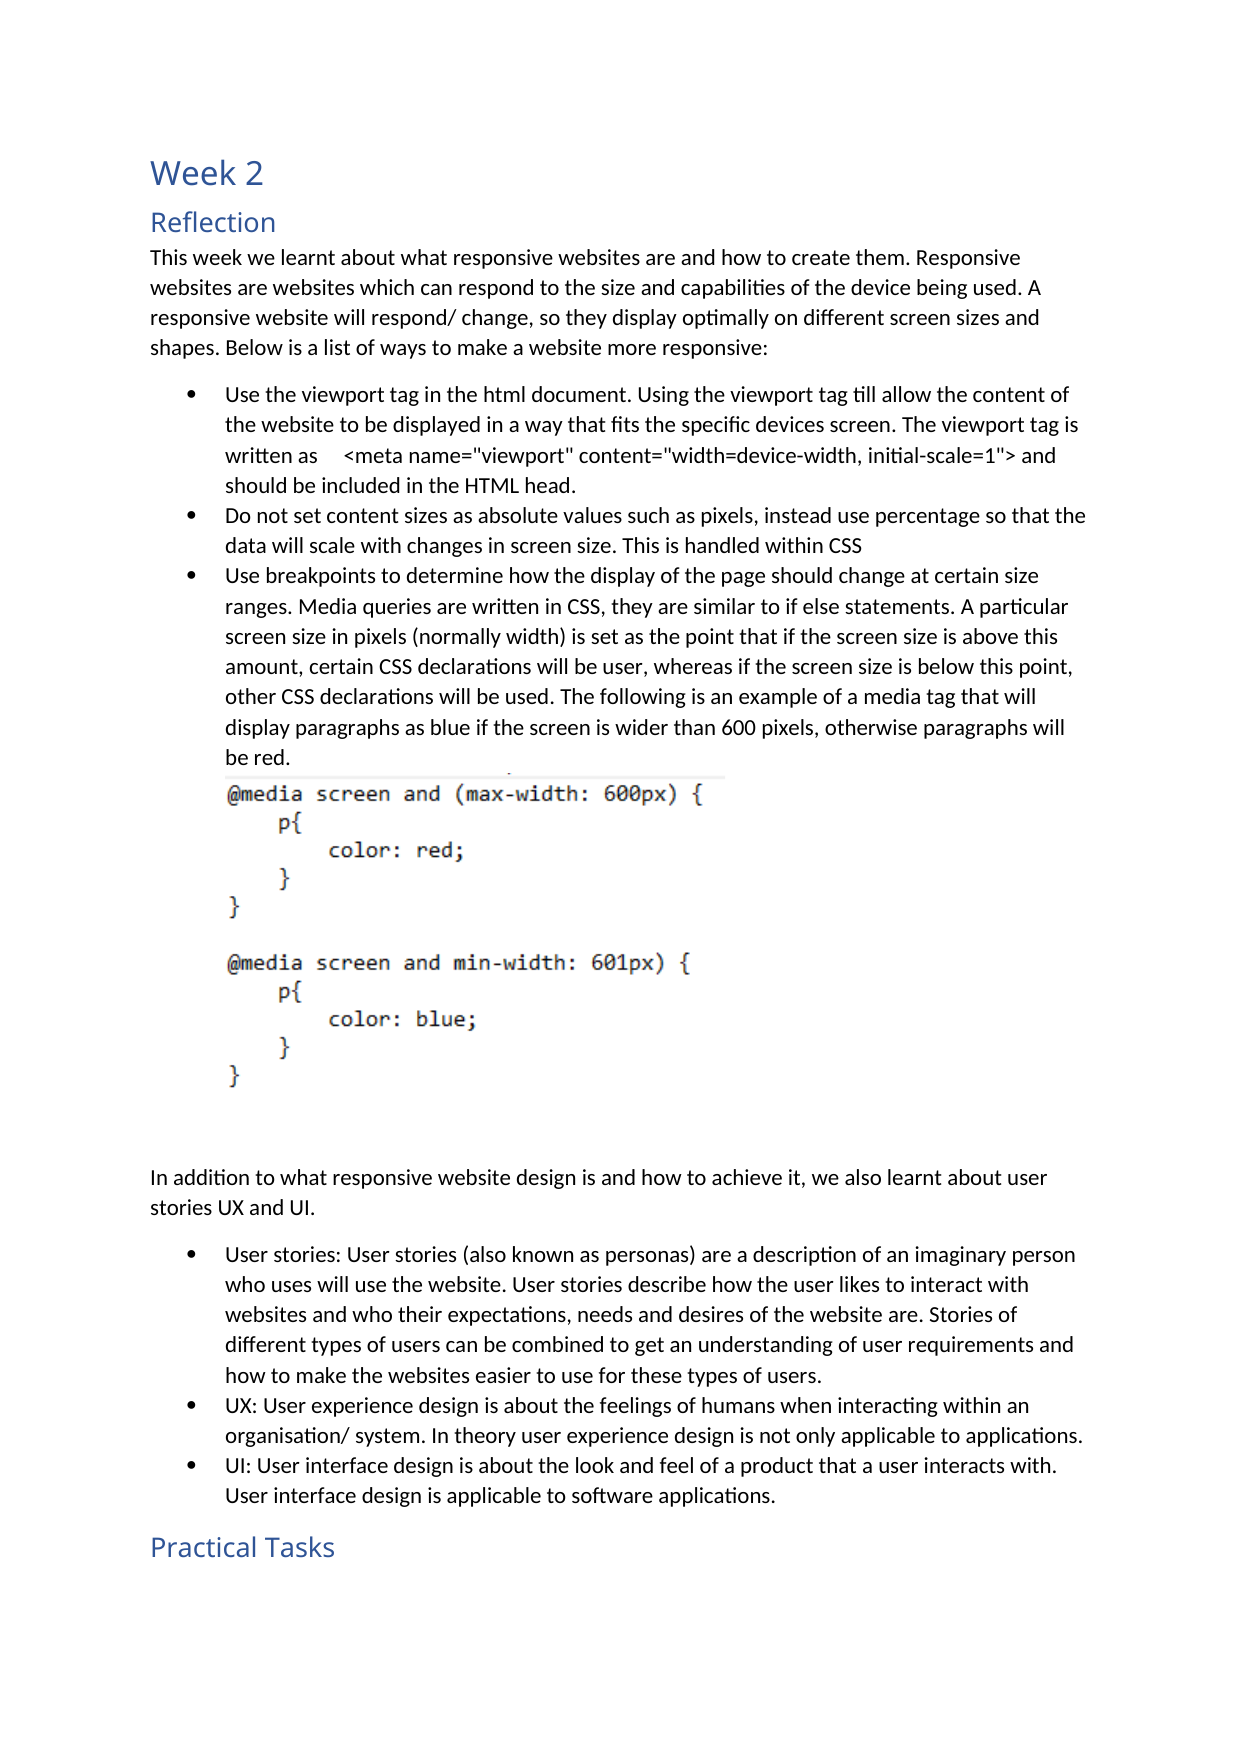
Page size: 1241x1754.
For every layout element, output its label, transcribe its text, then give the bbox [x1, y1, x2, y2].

text In addition to what responsive website design is and how to achieve it, we also learnt about user stories UX and UI. [150, 1163, 1090, 1221]
list Do not set content sizes as absolute values such as pixels, instead use percentage so that the data will scale with changes in screen size. This is handled within CSS [187, 501, 1090, 559]
list User stories: User stories (also known as personas) are a description of an imaginary person who uses will use the website. User stories describe how the user likes to interact with websites and who their expectations, needs and desires of the website are. Stories of different types of users can be combined to get an understanding of user requirements and how to make the websites easier to use for these types of users. [187, 1240, 1090, 1389]
text This week we learnt about what responsive websites are and how to create them. Responsive websites are websites which can respond to the size and capabilities of the device being used. A responsive website will respond/ change, so they display optimally on different screen sizes and shapes. Below is a list of ways to make a website more responsive: [150, 243, 1090, 362]
picture [225, 773, 725, 1114]
list UI: User interface design is about the look and feel of a product that a user interacts with. User interface design is applicable to software applications. [187, 1451, 1090, 1509]
list Use the viewport tag in the html document. Using the viewport tag till allow the content of the website to be displayed in a way that fits the specific devices screen. The viewport tag is written as <meta name="viewport" content="width=device-width, initial-scale=1"> and should be included in the HTML head. [187, 380, 1090, 499]
subtitle Week 2 [150, 150, 1090, 195]
subtitle Practical Tasks [150, 1528, 1090, 1565]
list UX: User experience design is about the feelings of humans when interacting within an organisation/ system. In theory user experience design is not only applicable to applications. [187, 1391, 1090, 1449]
subtitle Reflection [150, 203, 1090, 240]
